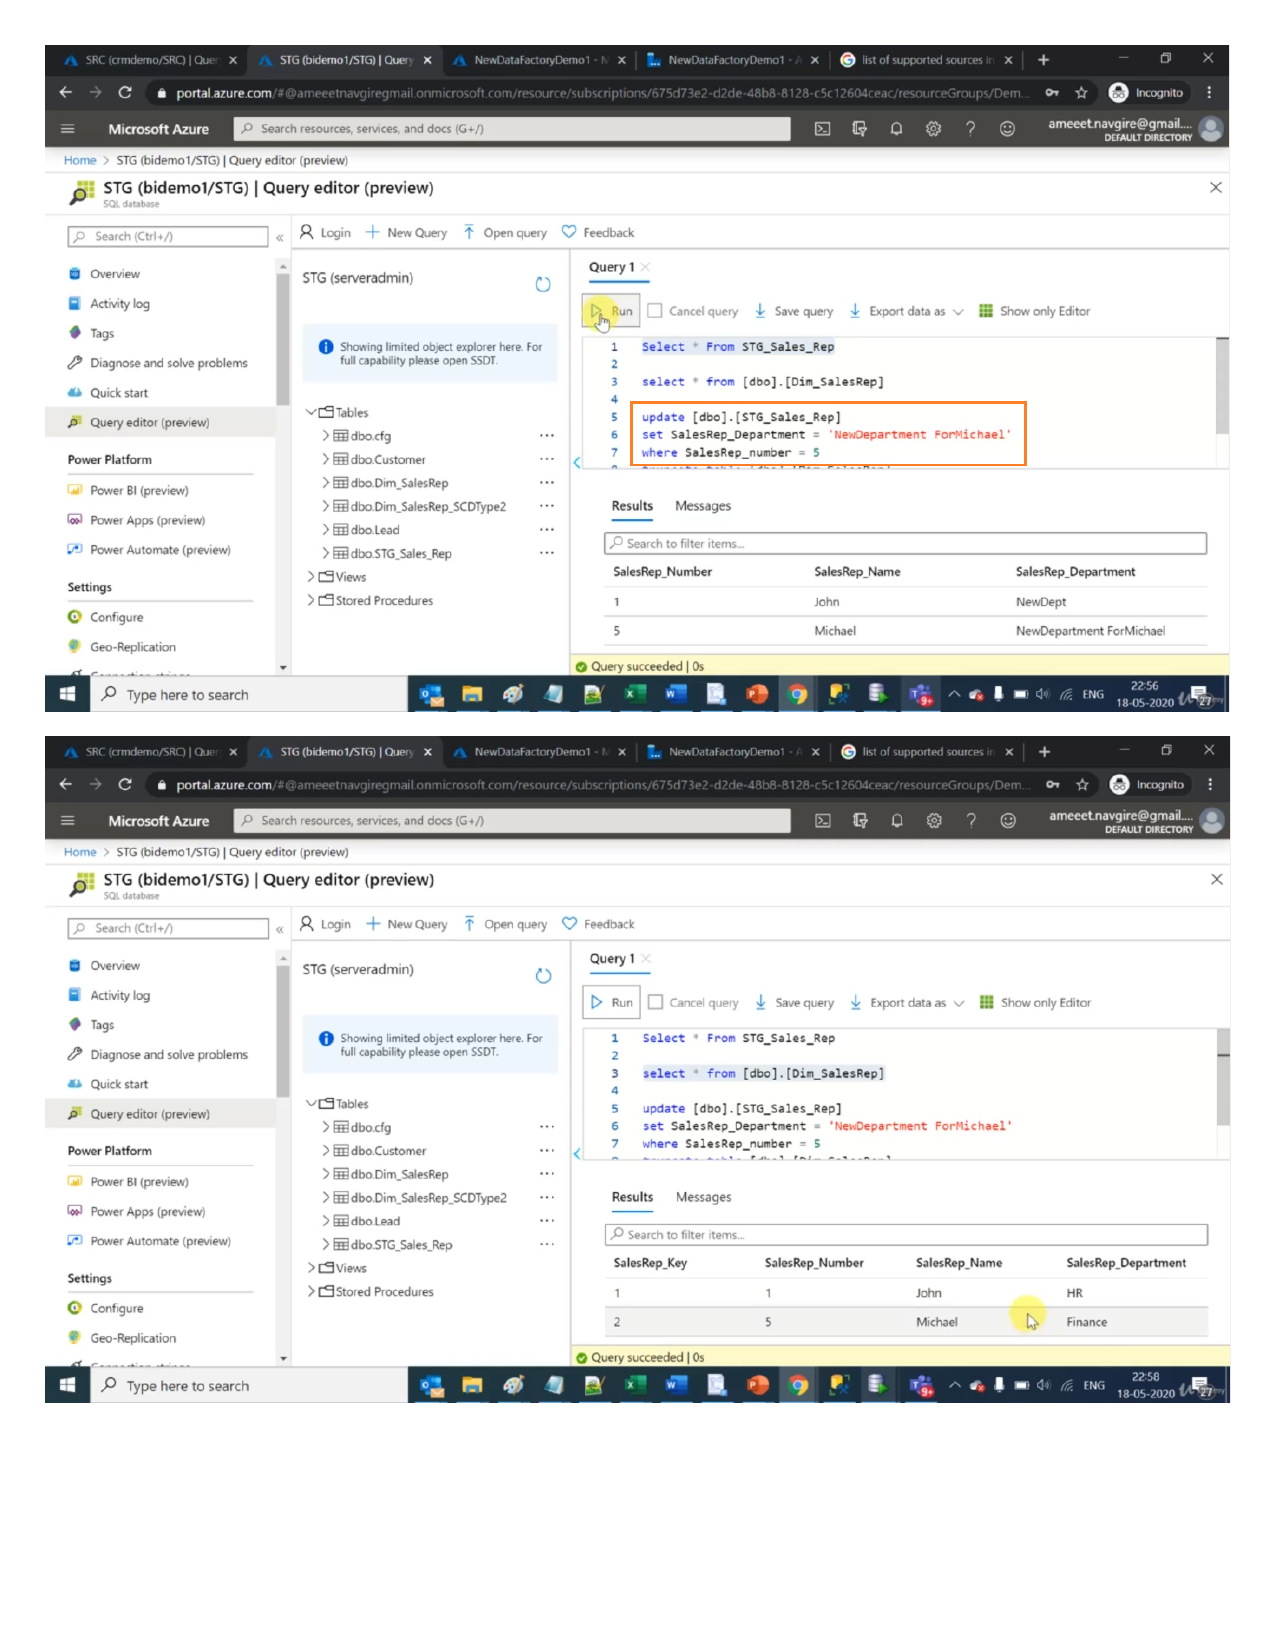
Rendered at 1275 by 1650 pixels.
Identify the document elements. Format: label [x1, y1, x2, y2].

picture [45, 736, 1230, 1403]
picture [45, 45, 1230, 712]
